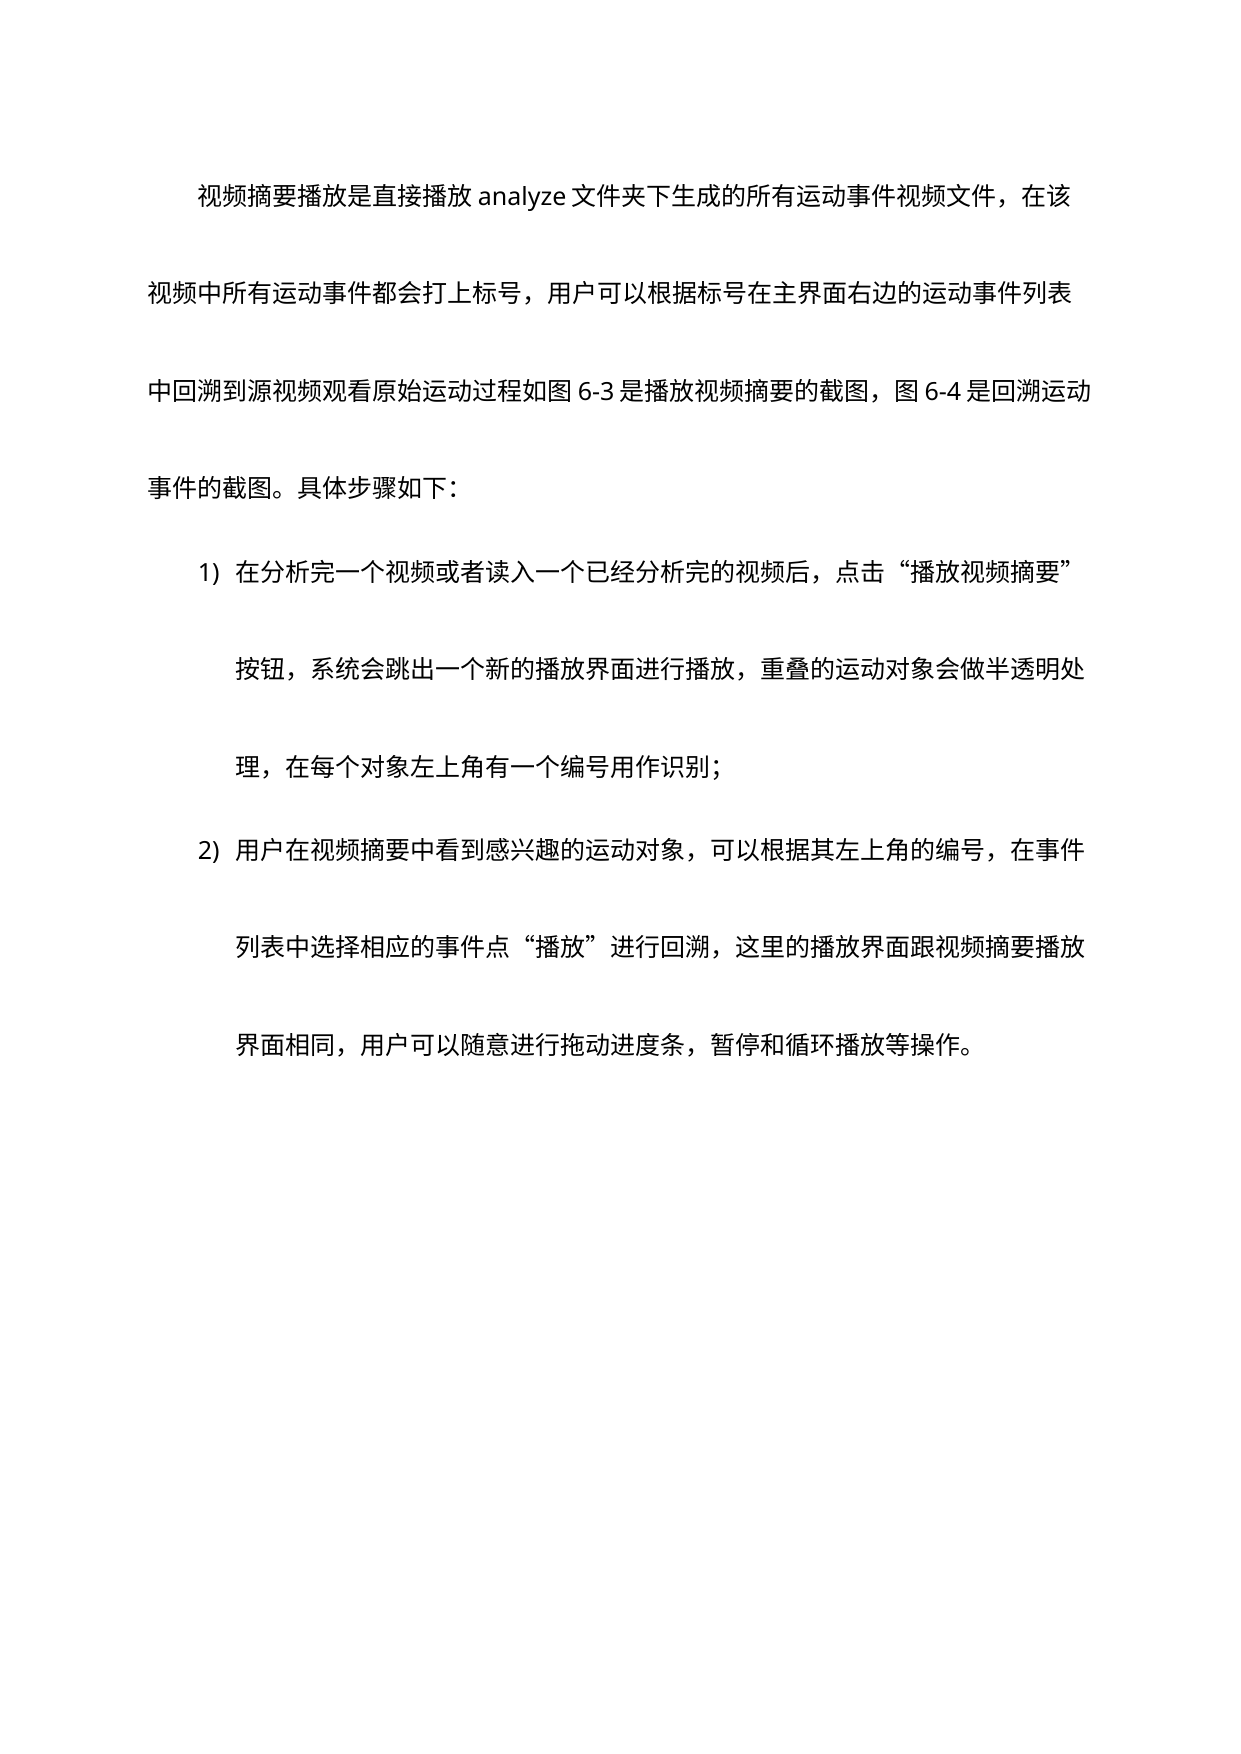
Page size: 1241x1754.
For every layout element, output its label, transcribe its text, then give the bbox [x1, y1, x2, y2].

list 用户在视频摘要中看到感兴趣的运动对象，可以根据其左上角的编号，在事件列表中选择相应的事件点“播放”进行回溯，这里的播放界面跟视频摘要播放界面相同，用户可以随意进行拖动进度条，暂停和循环播放等操作。 [198, 816, 1092, 1076]
text 视频摘要播放是直接播放analyze文件夹下生成的所有运动事件视频文件，在该视频中所有运动事件都会打上标号，用户可以根据标号在主界面右边的运动事件列表中回溯到源视频观看原始运动过程如图6-3是播放视频摘要的截图，图6-4是回溯运动事件的截图。具体步骤如下： [148, 162, 1092, 519]
list 在分析完一个视频或者读入一个已经分析完的视频后，点击“播放视频摘要”按钮，系统会跳出一个新的播放界面进行播放，重叠的运动对象会做半透明处理，在每个对象左上角有一个编号用作识别； [198, 538, 1092, 798]
